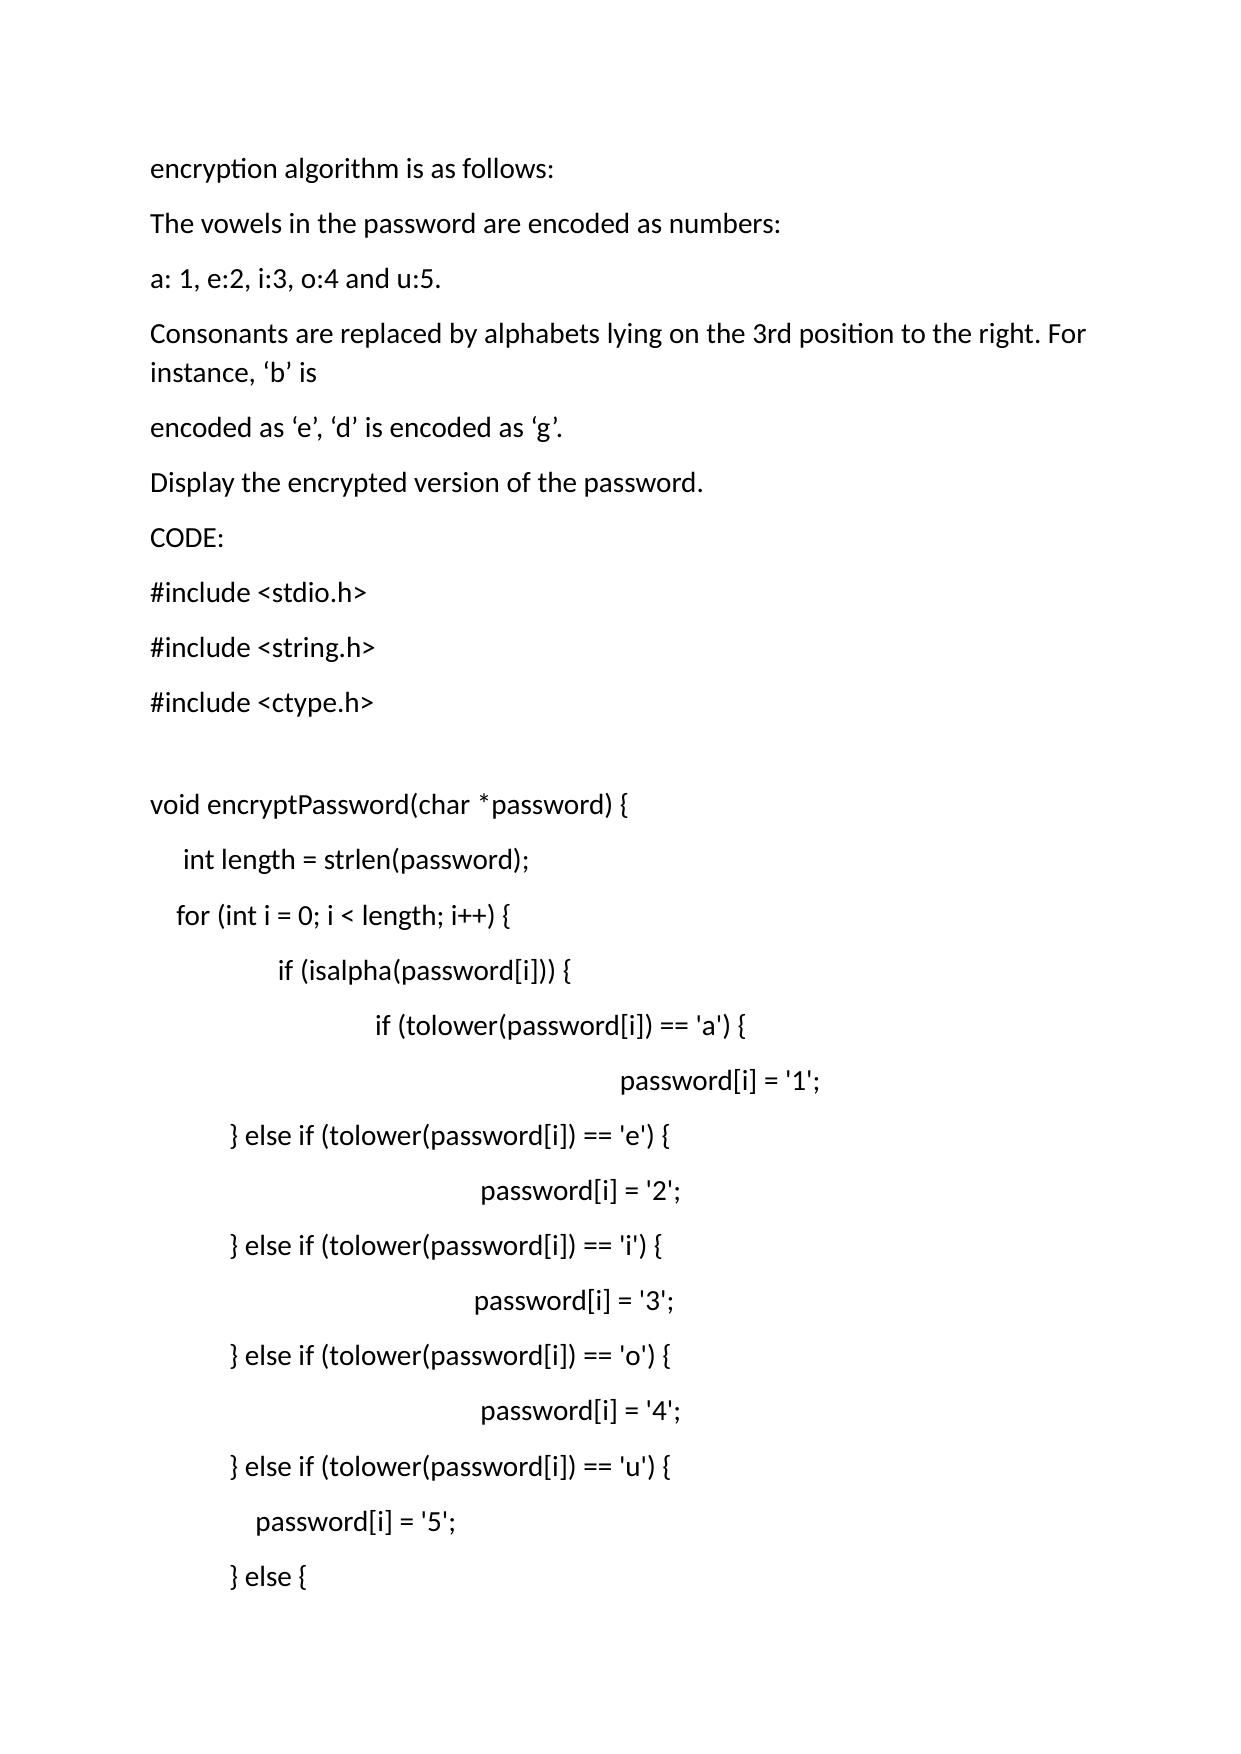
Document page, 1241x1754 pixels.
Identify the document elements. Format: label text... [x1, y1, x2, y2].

text password[i] = '2'; [150, 1172, 1090, 1208]
text int length = strlen(password); [150, 841, 1090, 877]
text #include <string.h> [150, 629, 1090, 665]
text Display the encrypted version of the password. [150, 464, 1090, 499]
text password[i] = '1'; [150, 1062, 1090, 1097]
text #include <ctype.h> [150, 684, 1090, 720]
text encoded as ‘e’, ‘d’ is encoded as ‘g’. [150, 409, 1090, 444]
text void encryptPassword(char *password) { [150, 786, 1090, 822]
text password[i] = '4'; [150, 1392, 1090, 1428]
text The vowels in the password are encoded as numbers: [150, 205, 1090, 241]
text } else if (tolower(password[i]) == 'e') { [150, 1117, 1090, 1153]
text if (tolower(password[i]) == 'a') { [150, 1007, 1090, 1042]
text encryption algorithm is as follows: [150, 150, 1090, 186]
text } else if (tolower(password[i]) == 'i') { [150, 1227, 1090, 1263]
text } else if (tolower(password[i]) == 'u') { [150, 1448, 1090, 1483]
text password[i] = '3'; [150, 1282, 1090, 1318]
text } else if (tolower(password[i]) == 'o') { [150, 1337, 1090, 1373]
text if (isalpha(password[i])) { [150, 952, 1090, 987]
text for (int i = 0; i < length; i++) { [150, 897, 1090, 932]
text a: 1, e:2, i:3, o:4 and u:5. [150, 260, 1090, 296]
text Consonants are replaced by alphabets lying on the 3rd position to the right. For instance, ‘b’ is [150, 315, 1090, 389]
text } else { [150, 1558, 1090, 1593]
text #include <stdio.h> [150, 574, 1090, 610]
text password[i] = '5'; [150, 1503, 1090, 1538]
text CODE: [150, 519, 1090, 555]
